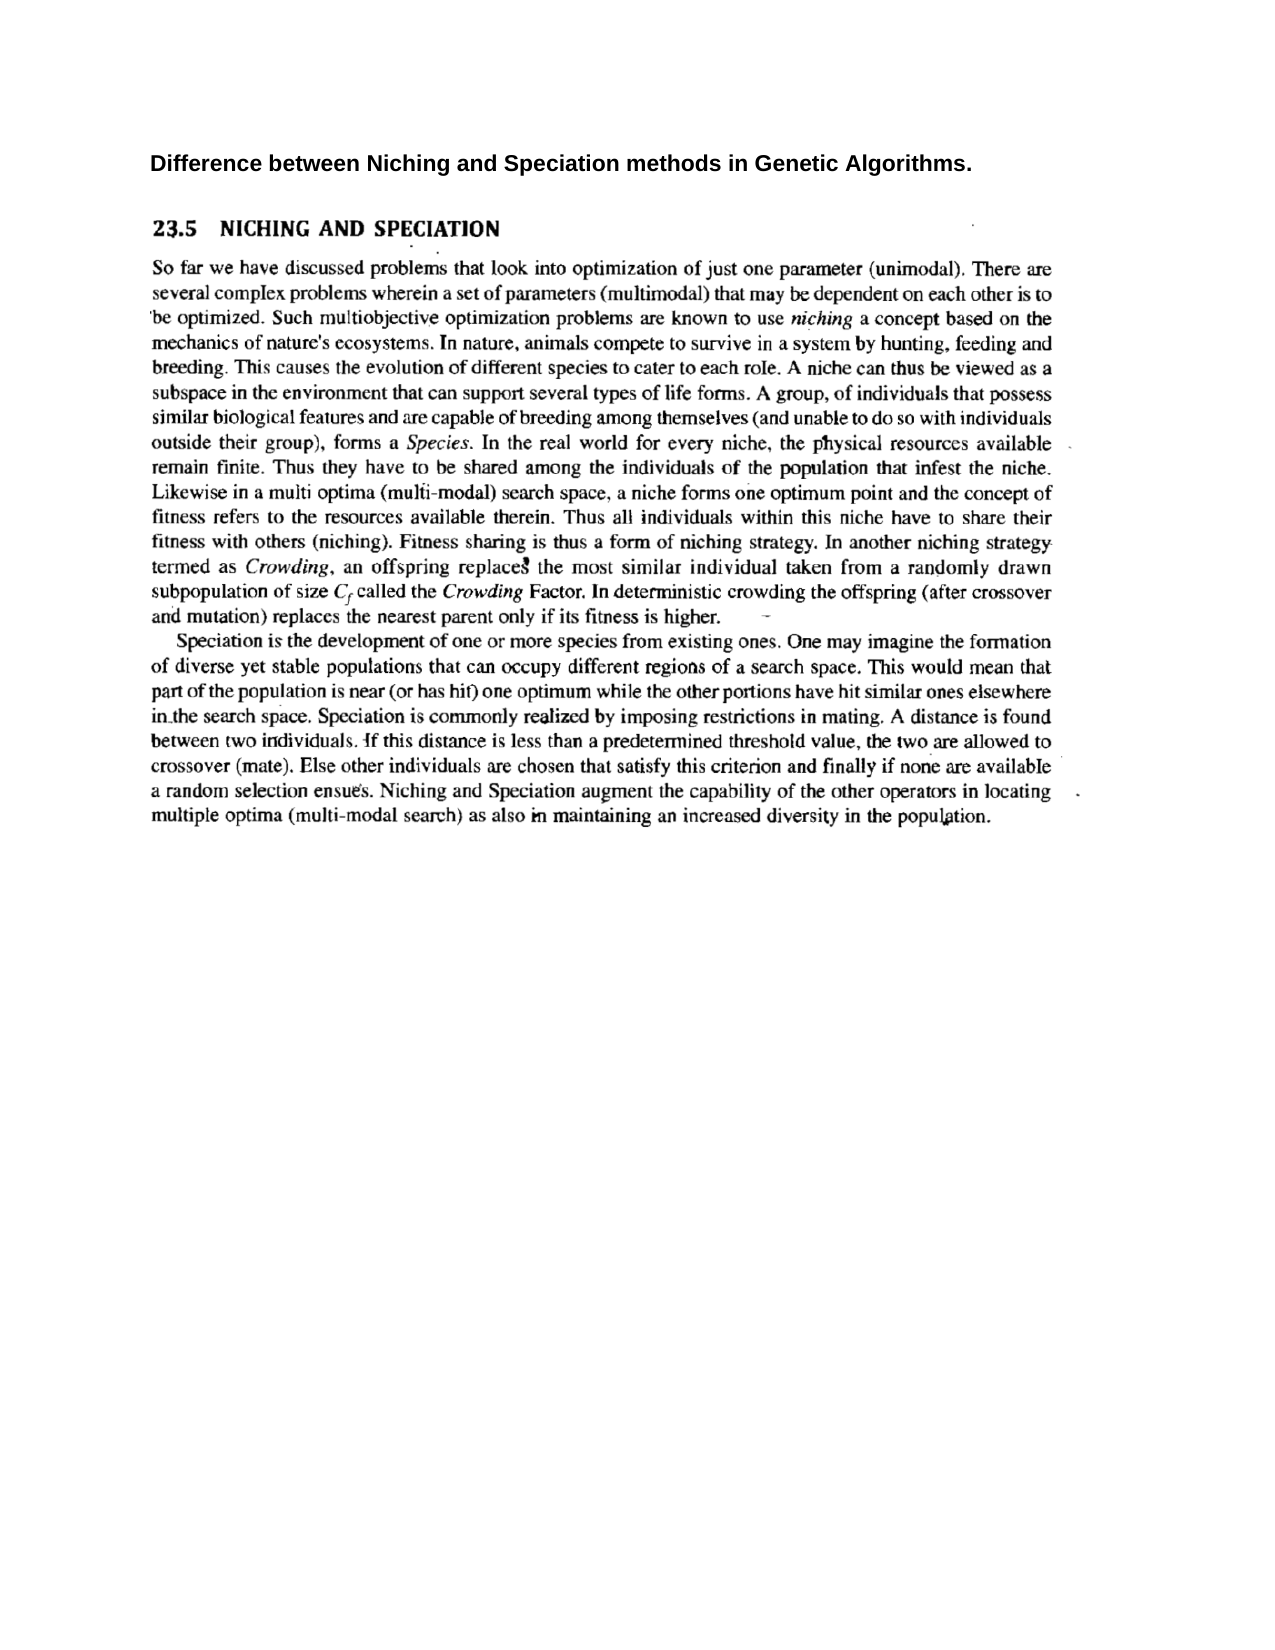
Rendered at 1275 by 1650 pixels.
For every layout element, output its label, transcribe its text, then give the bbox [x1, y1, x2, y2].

text Difference between Niching and Speciation methods in Genetic Algorithms. [150, 150, 1125, 176]
picture [150, 210, 1113, 838]
